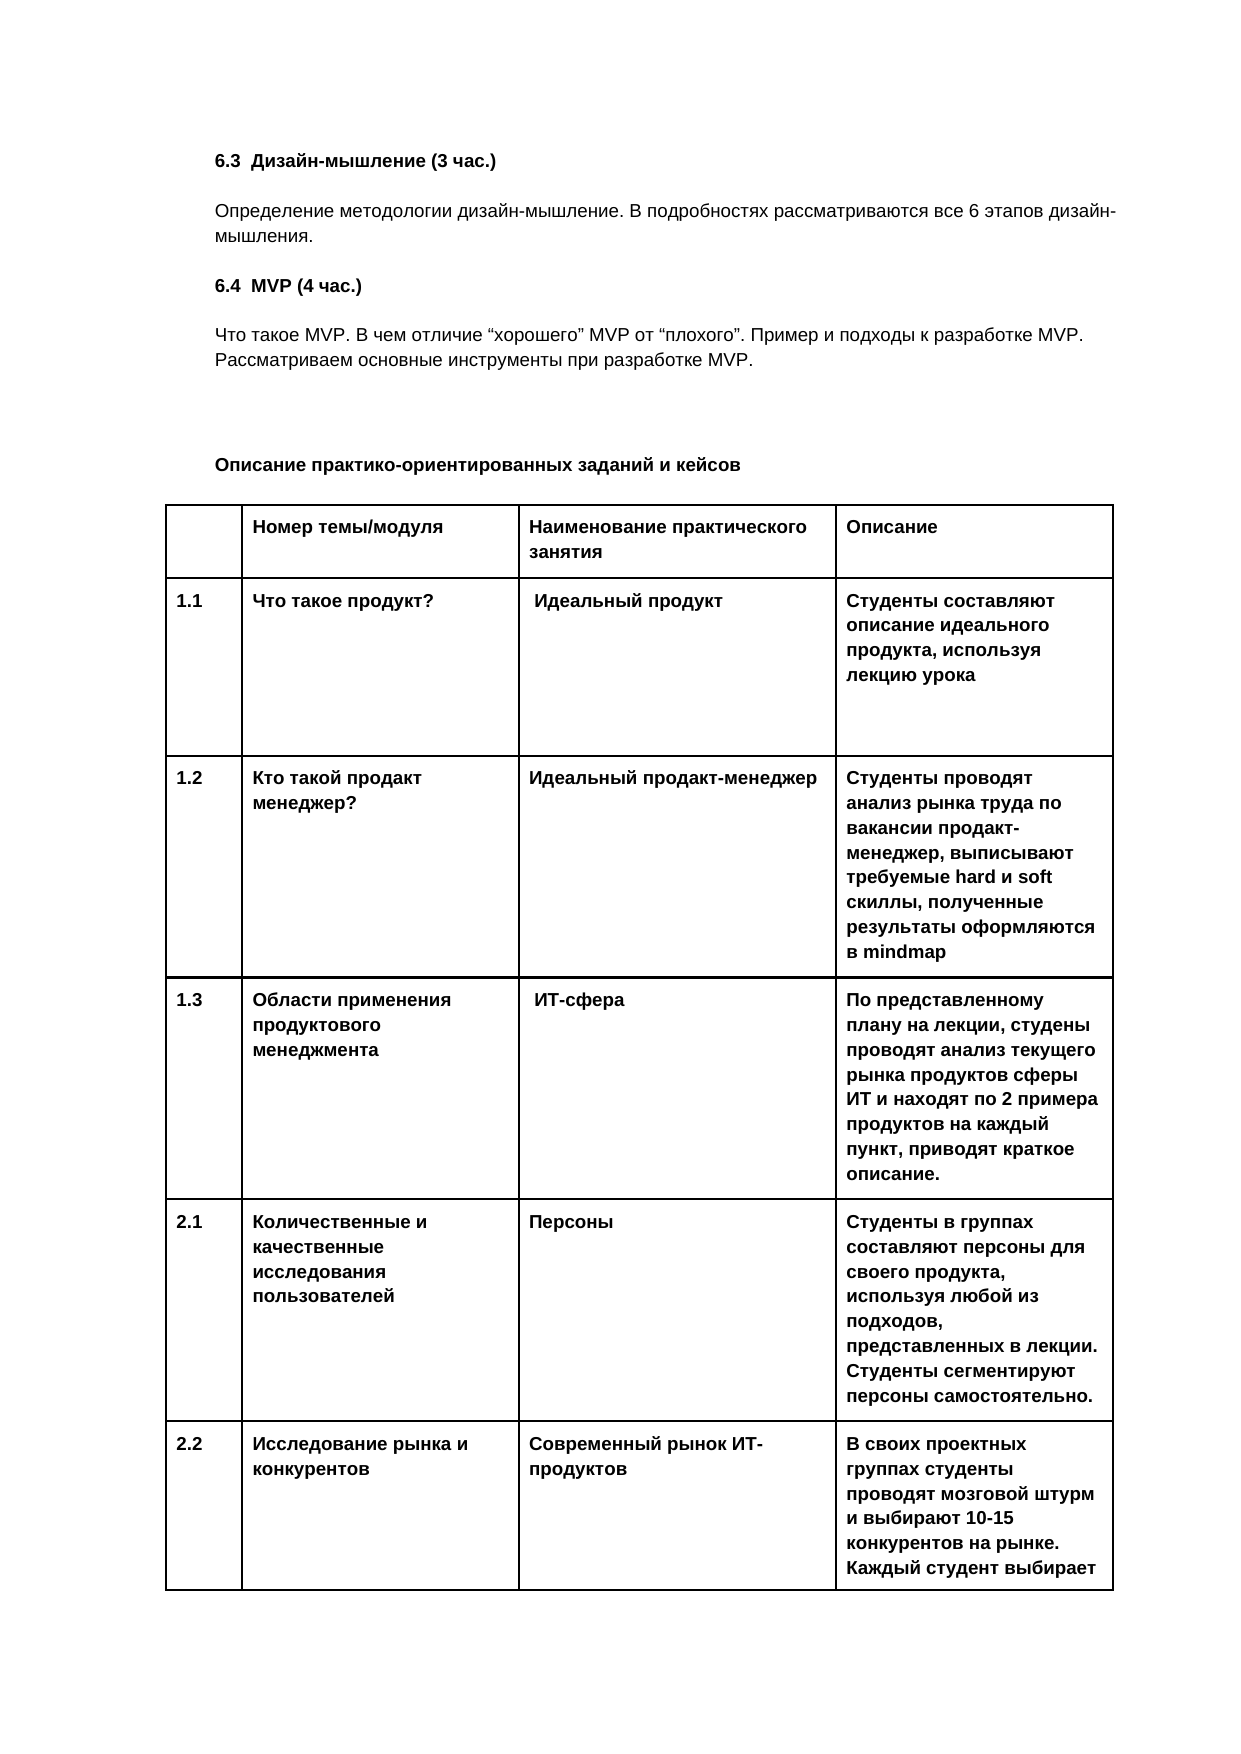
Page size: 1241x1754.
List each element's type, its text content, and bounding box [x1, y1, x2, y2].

table_cell 2.1 [167, 1200, 241, 1420]
text Описание практико-ориентированных заданий и кейсов [214, 454, 1124, 476]
table_cell 2.2 [167, 1422, 241, 1589]
table_cell ИТ-сфера [520, 979, 835, 1198]
table_cell Идеальный продукт [520, 579, 835, 754]
table_header Описание [837, 506, 1112, 577]
table_header Номер темы/модуля [243, 506, 518, 577]
table_cell 1.1 [167, 579, 241, 754]
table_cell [243, 1422, 518, 1589]
table_cell Идеальный продакт-менеджер [520, 757, 835, 976]
table_cell 1.2 [167, 757, 241, 976]
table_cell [520, 1422, 835, 1589]
table_header Наименование практического занятия [520, 506, 835, 577]
text 6.4 MVP (4 час.) [214, 274, 1124, 296]
table_cell Студенты проводят анализ рынка труда по вакансии продакт-менеджер, выписывают требуемые hard и soft скиллы, полученные результаты оформляются в mindmap [837, 757, 1112, 976]
table_cell Студенты в группах составляют персоны для своего продукта, используя любой из подходов, представленных в лекции. Студенты сегментируют персоны самостоятельно. [837, 1200, 1112, 1420]
text Что такое MVP. В чем отличие “хорошего” MVP от “плохого”. Пример и подходы к разработке MVP. Рассматриваем основные инструменты при разработке MVP. [214, 324, 1124, 371]
table_cell Количественные и качественные исследования пользователей [243, 1200, 518, 1420]
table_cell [837, 1422, 1112, 1589]
table_cell Что такое продукт? [243, 579, 518, 754]
table_cell Студенты составляют описание идеального продукта, используя лекцию урока [837, 579, 1112, 754]
table_cell 1.3 [167, 979, 241, 1198]
table_cell Области применения продуктового менеджмента [243, 979, 518, 1198]
table_cell Персоны [520, 1200, 835, 1420]
table_cell Кто такой продакт менеджер? [243, 757, 518, 976]
table_cell По представленному плану на лекции, студены проводят анализ текущего рынка продуктов сферы ИТ и находят по 2 примера продуктов на каждый пункт, приводят краткое описание. [837, 979, 1112, 1198]
text Определение методологии дизайн-мышление. В подробностях рассматриваются все 6 этапов дизайн-мышления. [214, 200, 1124, 246]
table_header [167, 506, 241, 577]
text 6.3 Дизайн-мышление (3 час.) [214, 150, 1124, 172]
